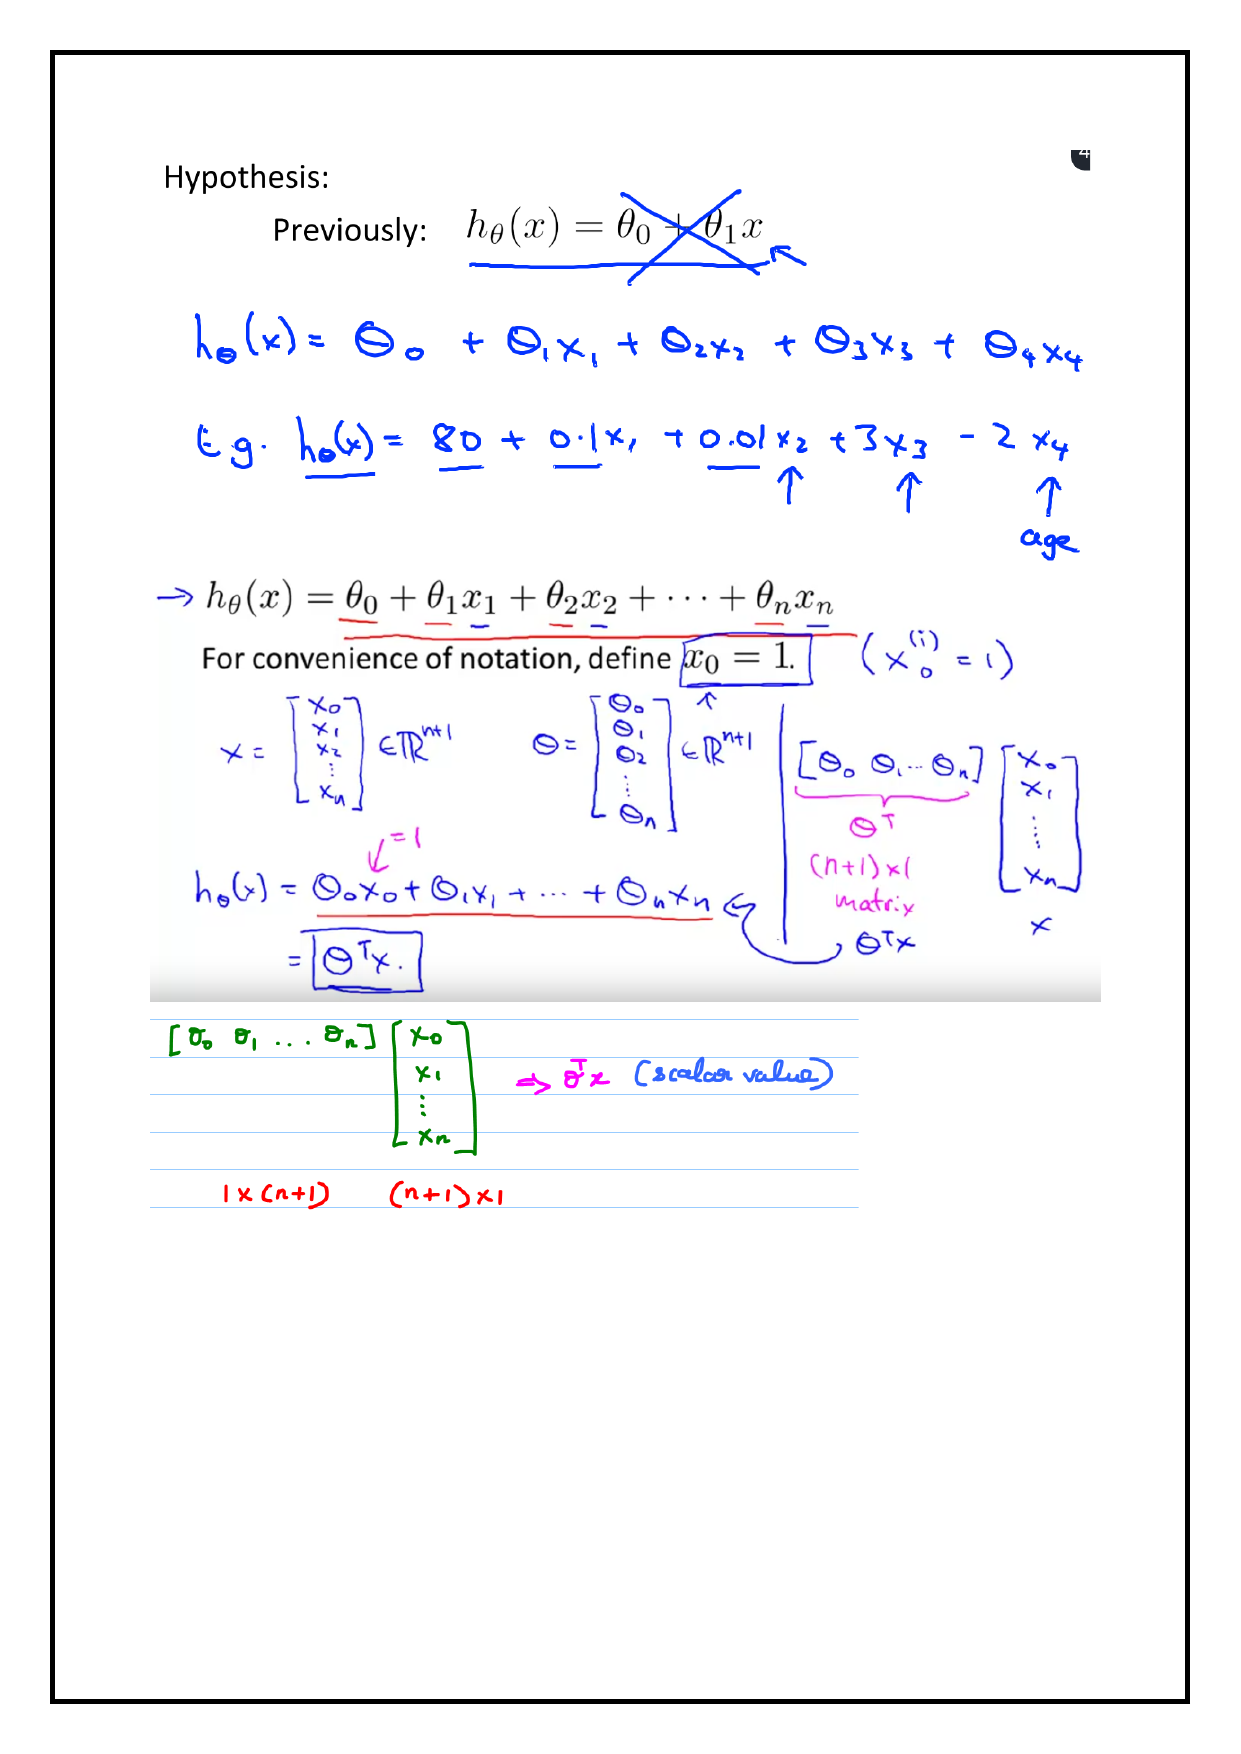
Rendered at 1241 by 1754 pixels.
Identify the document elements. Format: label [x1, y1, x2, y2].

picture [150, 569, 1101, 1002]
picture [150, 150, 1091, 567]
picture [150, 1003, 859, 1228]
